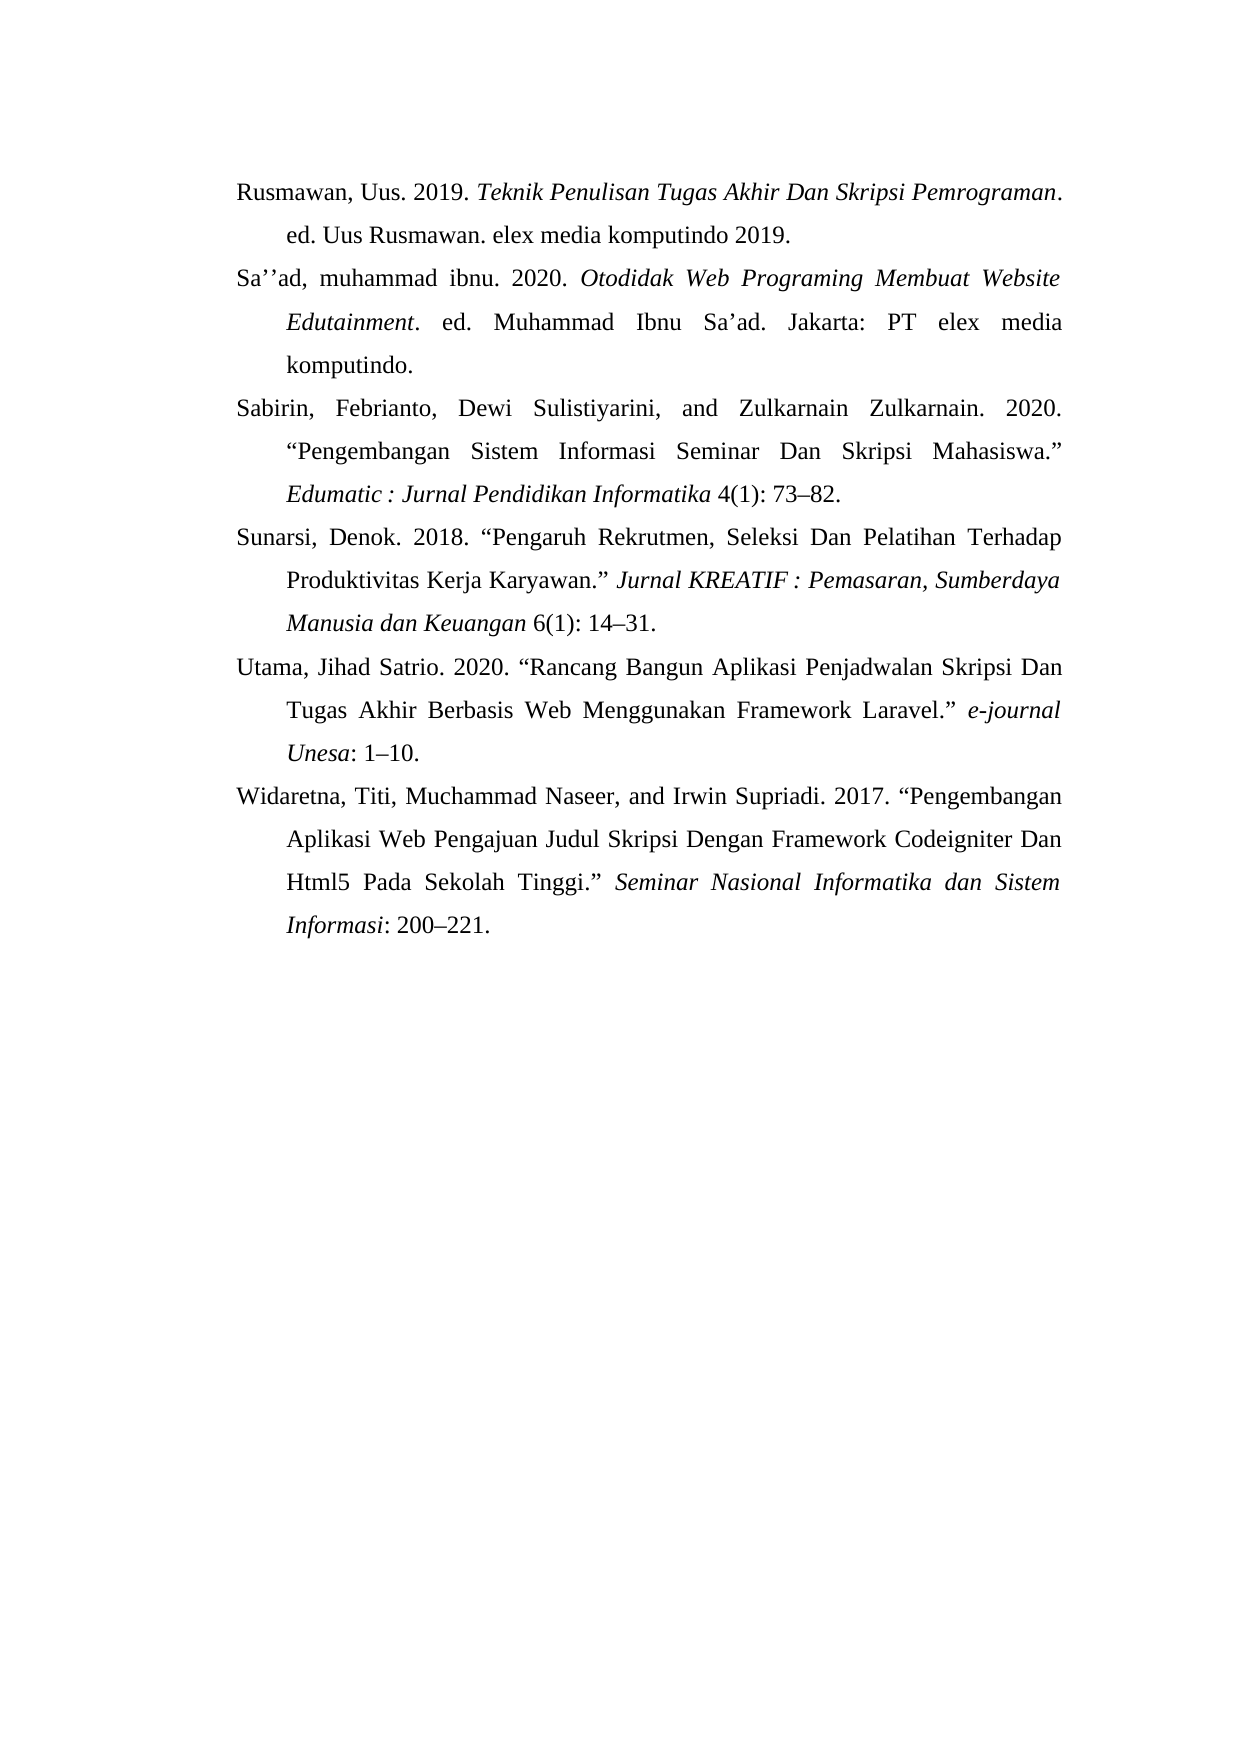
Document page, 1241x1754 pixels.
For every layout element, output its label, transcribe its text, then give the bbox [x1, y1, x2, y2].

text Sa’’ad, muhammad ibnu. 2020. Otodidak Web Programing Membuat Website Edutainment. ed. Muhammad Ibnu Sa’ad. Jakarta: PT elex media komputindo. [236, 263, 1063, 378]
text Utama, Jihad Satrio. 2020. “Rancang Bangun Aplikasi Penjadwalan Skripsi Dan Tugas Akhir Berbasis Web Menggunakan Framework Laravel.” e-journal Unesa: 1–10. [236, 652, 1063, 767]
text Rusmawan, Uus. 2019. Teknik Penulisan Tugas Akhir Dan Skripsi Pemrograman. ed. Uus Rusmawan. elex media komputindo 2019. [236, 177, 1063, 249]
text Sunarsi, Denok. 2018. “Pengaruh Rekrutmen, Seleksi Dan Pelatihan Terhadap Produktivitas Kerja Karyawan.” Jurnal KREATIF : Pemasaran, Sumberdaya Manusia dan Keuangan 6(1): 14–31. [236, 522, 1063, 637]
text Sabirin, Febrianto, Dewi Sulistiyarini, and Zulkarnain Zulkarnain. 2020. “Pengembangan Sistem Informasi Seminar Dan Skripsi Mahasiswa.” Edumatic : Jurnal Pendidikan Informatika 4(1): 73–82. [236, 393, 1063, 508]
text Widaretna, Titi, Muchammad Naseer, and Irwin Supriadi. 2017. “Pengembangan Aplikasi Web Pengajuan Judul Skripsi Dengan Framework Codeigniter Dan Html5 Pada Sekolah Tinggi.” Seminar Nasional Informatika dan Sistem Informasi: 200–221. [236, 781, 1063, 939]
